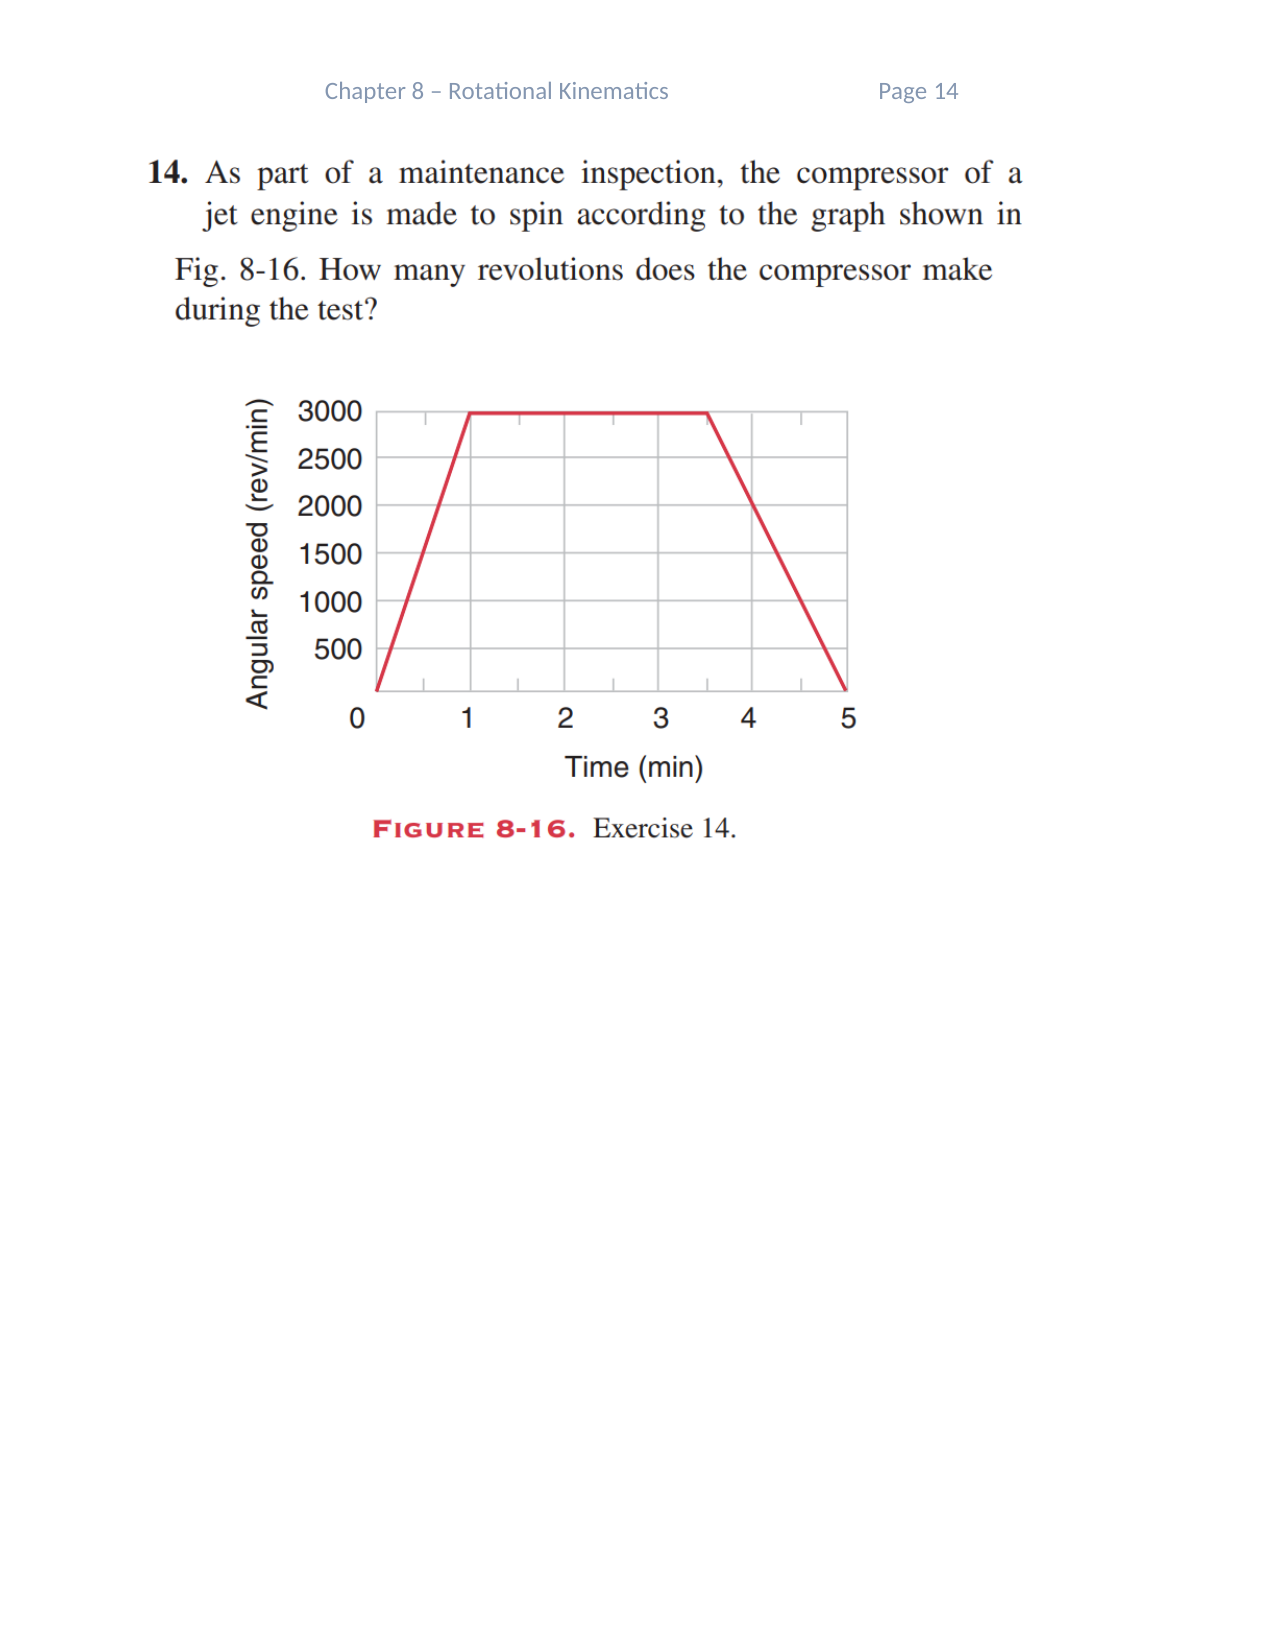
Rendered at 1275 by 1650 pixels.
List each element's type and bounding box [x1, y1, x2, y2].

picture [135, 237, 1012, 851]
picture [135, 150, 1046, 236]
